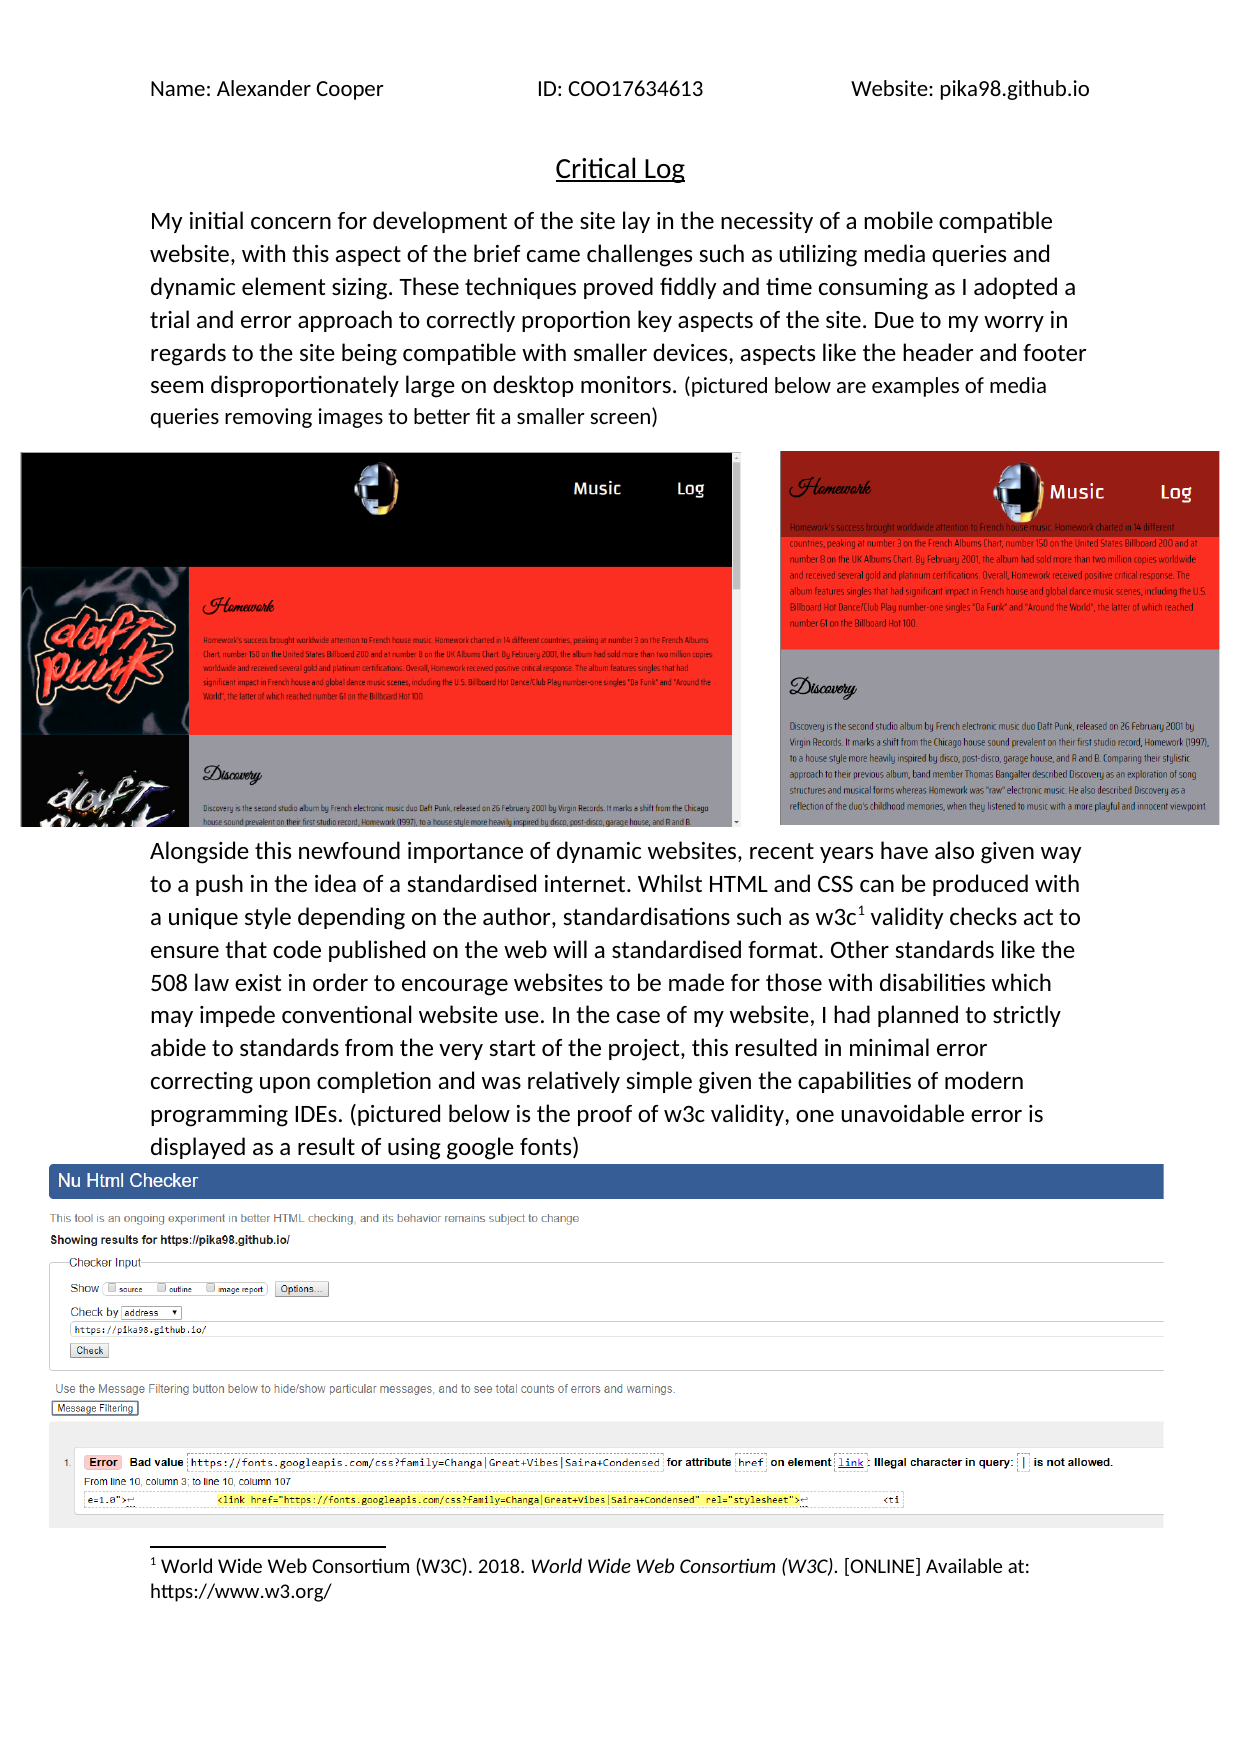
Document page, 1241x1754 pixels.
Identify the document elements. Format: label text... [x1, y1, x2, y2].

text Critical Log [150, 150, 1090, 186]
picture [780, 451, 1220, 825]
picture [41, 1157, 1164, 1528]
text Alongside this newfound importance of dynamic websites, recent years have also given way to a push in the idea of a standardised internet. Whilst HTML and CSS can be produced with a unique style depending on the author, standardisations such as w3c validity checks act to ensure that code published on the web will a standardised format. Other standards like the 508 law exist in order to encourage websites to be made for those with disabilities which may impede conventional website use. In the case of my website, I had planned to strictly abide to standards from the very start of the project, this resulted in minimal error correcting upon completion and was relatively simple given the capabilities of modern programming IDEs. (pictured below is the proof of w3c validity, one unavoidable error is displayed as a result of using google fonts) [150, 835, 1090, 1162]
text My initial concern for development of the site lay in the necessity of a mobile compatible website, with this aspect of the brief came challenges such as utilizing media queries and dynamic element sizing. These techniques proved fiddly and time consuming as I adopted a trial and error approach to correctly proportion key aspects of the site. Due to my worry in regards to the site being compatible with smaller devices, aspects like the header and footer seem disproportionately large on desktop monitors. (pictured below are examples of media queries removing images to better fit a smaller screen) [150, 205, 1090, 430]
picture [20, 452, 741, 827]
